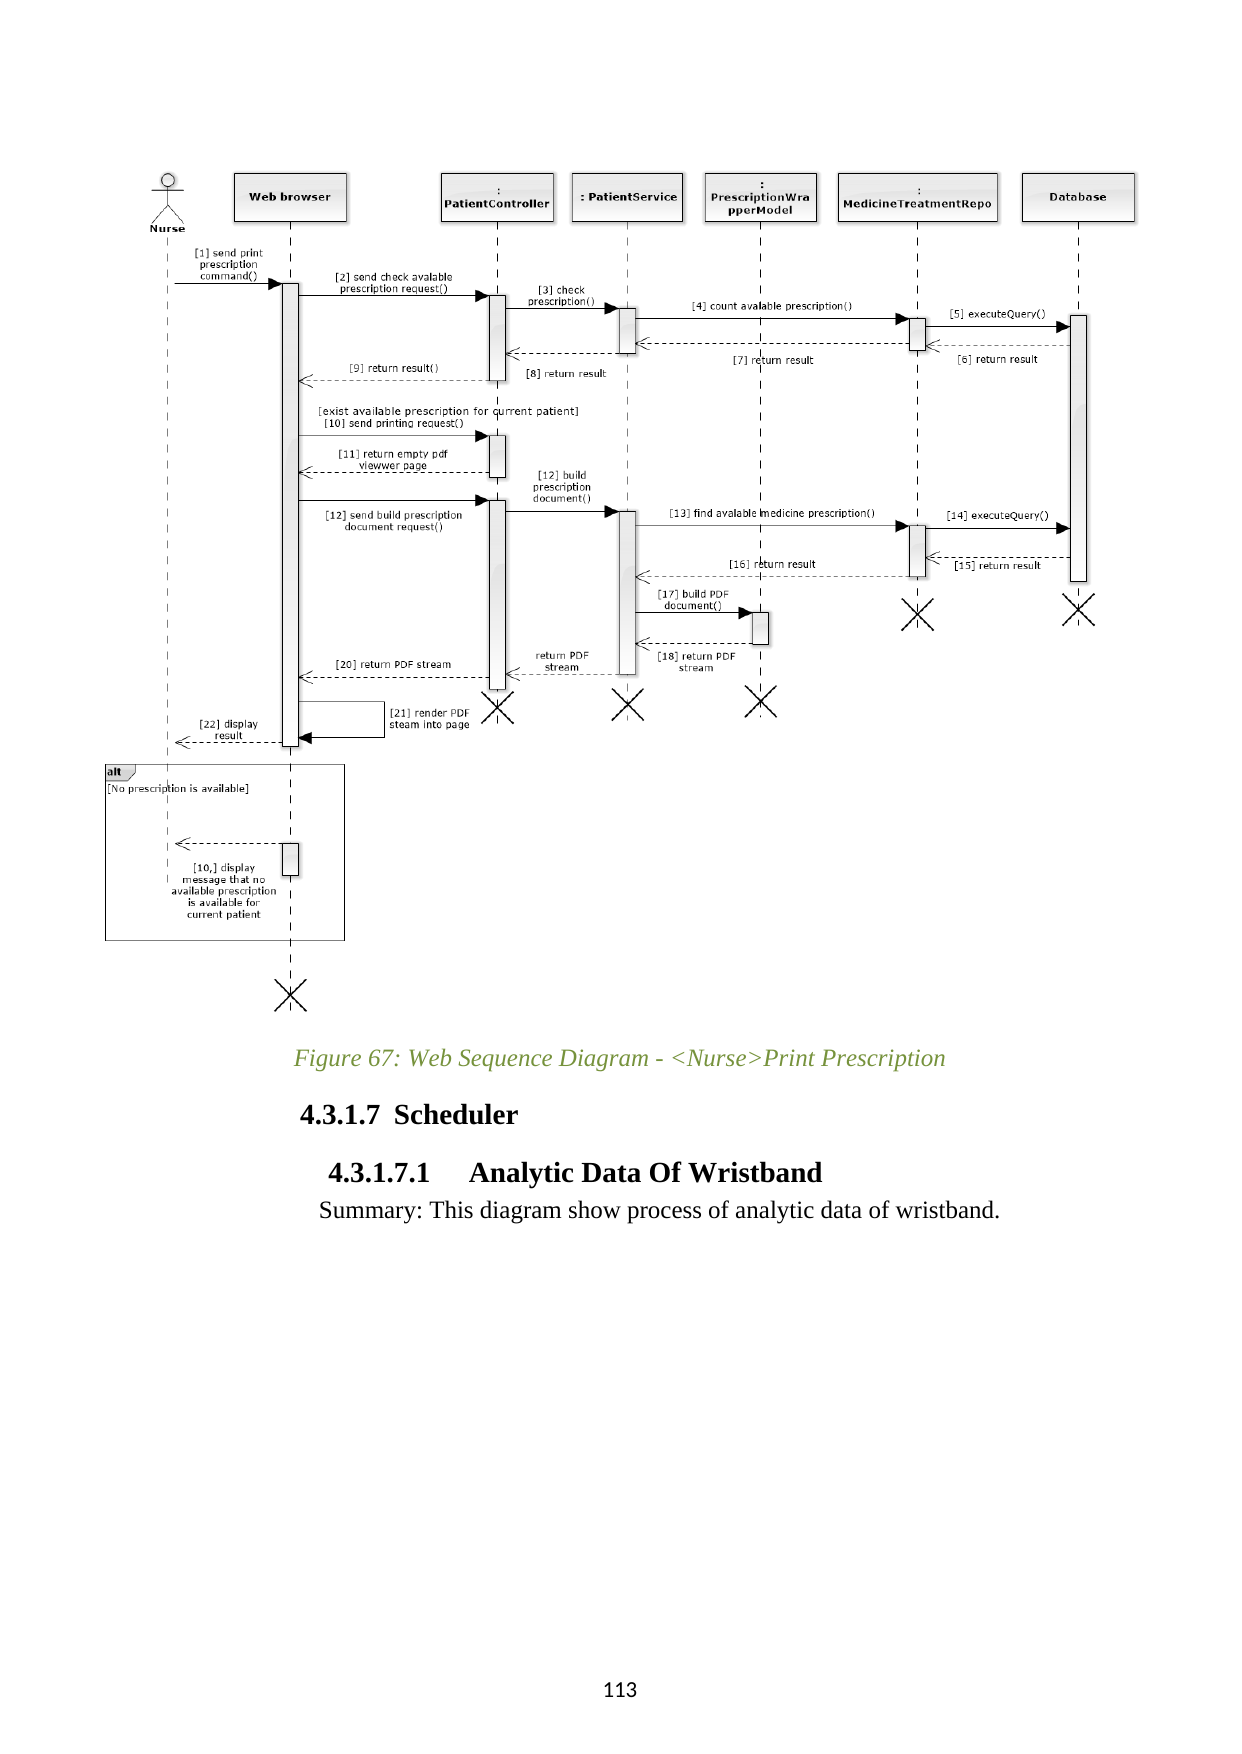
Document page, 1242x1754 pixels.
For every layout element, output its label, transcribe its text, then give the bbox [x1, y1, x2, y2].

text Summary: This diagram show process of analytic data of wristband. [319, 1195, 1146, 1224]
subtitle Analytic Data Of Wristband [328, 1155, 1146, 1189]
picture [93, 162, 1146, 1023]
subtitle Scheduler [300, 1097, 1146, 1130]
text Figure 67: Web Sequence Diagram - <Nurse>Print Prescription [94, 1043, 1146, 1072]
